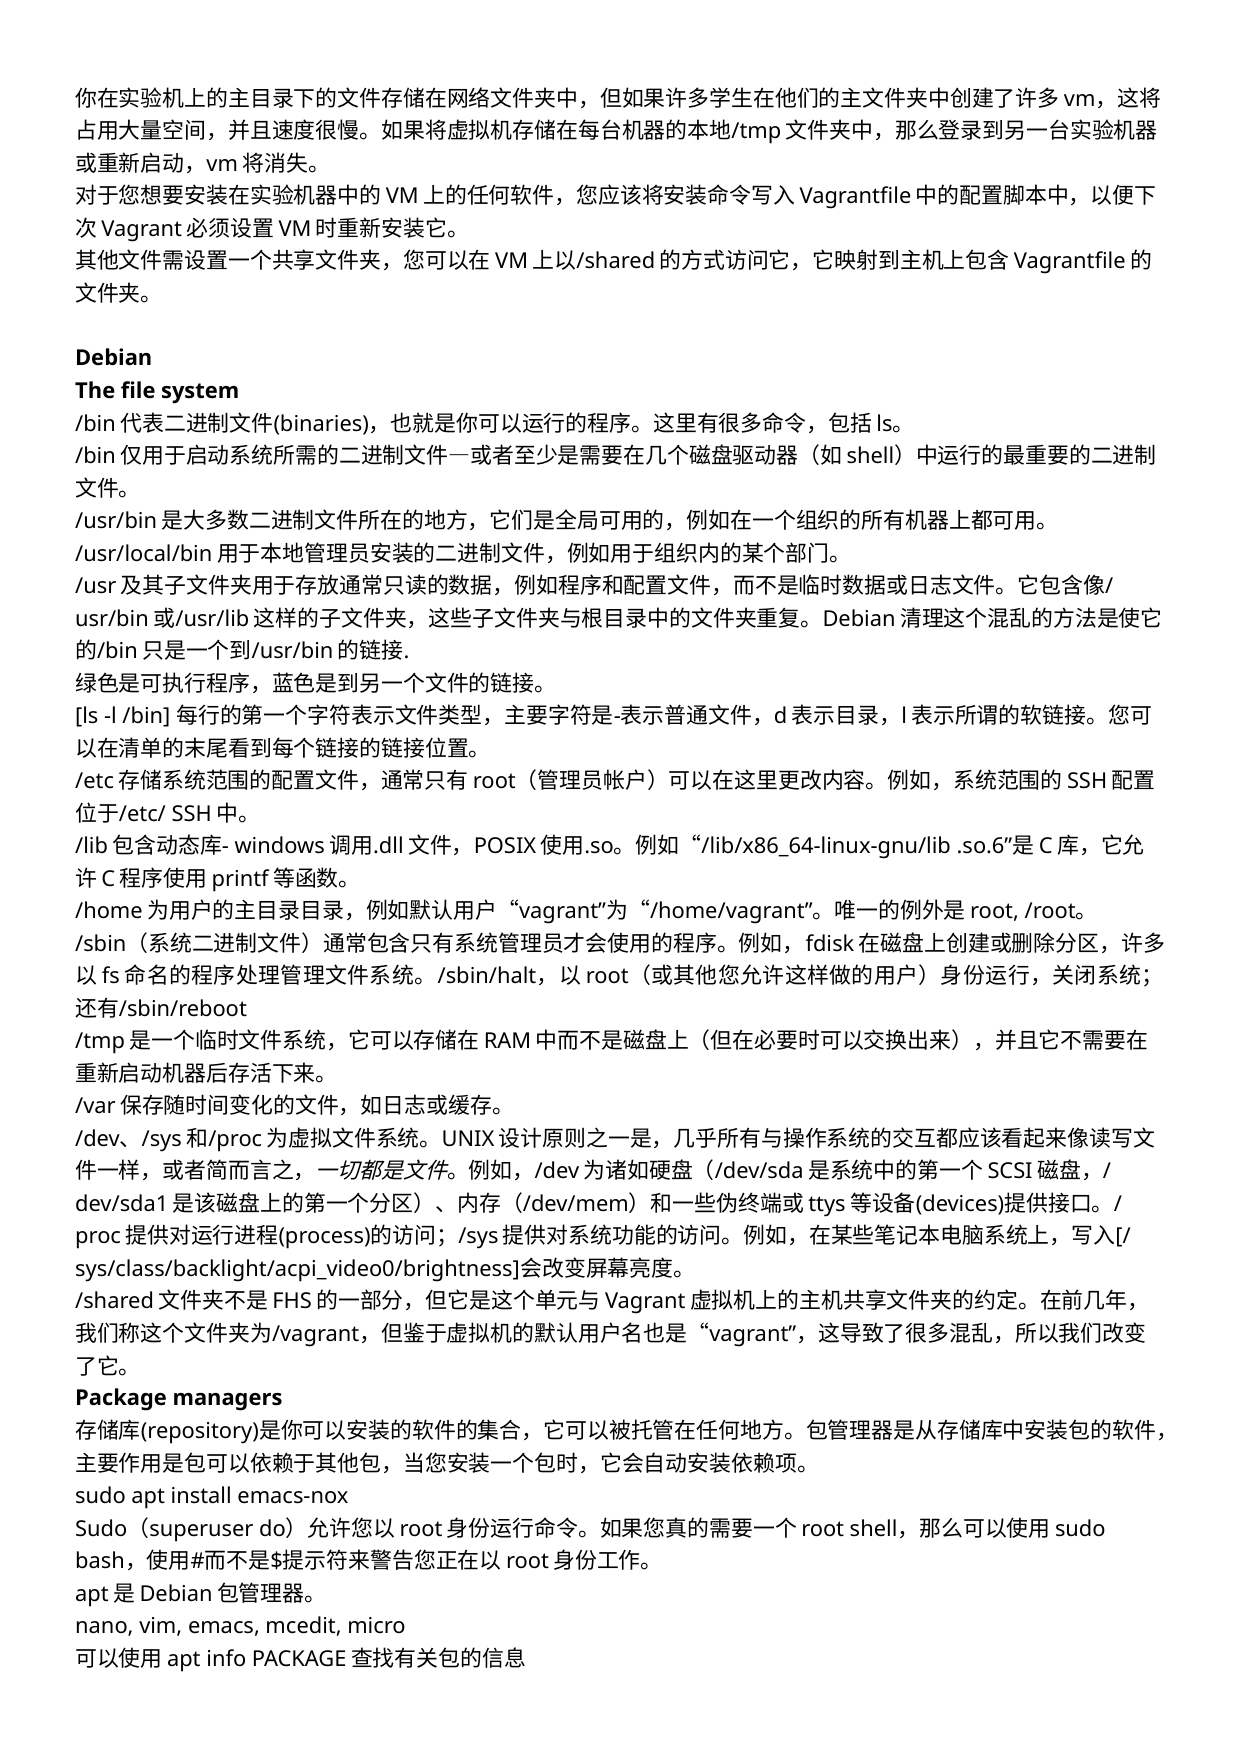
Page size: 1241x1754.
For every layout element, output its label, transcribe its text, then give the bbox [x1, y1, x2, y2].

text 你在实验机上的主目录下的文件存储在网络文件夹中，但如果许多学生在他们的主文件夹中创建了许多vm，这将占用大量空间，并且速度很慢。如果将虚拟机存储在每台机器的本地/tmp文件夹中，那么登录到另一台实验机器或重新启动，vm将消失。 [75, 81, 1165, 178]
text 可以使用apt info PACKAGE查找有关包的信息 [75, 1641, 1165, 1673]
text Debian [75, 341, 1165, 373]
text /etc存储系统范围的配置文件，通常只有root（管理员帐户）可以在这里更改内容。例如，系统范围的SSH配置位于/etc/ SSH中。 [75, 763, 1165, 828]
text Sudo（superuser do）允许您以root身份运行命令。如果您真的需要一个root shell，那么可以使用sudo bash，使用#而不是$提示符来警告您正在以root身份工作。 [75, 1511, 1165, 1576]
text /usr/bin是大多数二进制文件所在的地方，它们是全局可用的，例如在一个组织的所有机器上都可用。 [75, 503, 1165, 536]
text /home为用户的主目录目录，例如默认用户“vagrant”为“/home/vagrant”。唯一的例外是root, /root。 [75, 893, 1165, 926]
text /var保存随时间变化的文件，如日志或缓存。 [75, 1088, 1165, 1121]
text /dev、/sys和/proc为虚拟文件系统。UNIX设计原则之一是，几乎所有与操作系统的交互都应该看起来像读写文件一样，或者简而言之，一切都是文件。例如，/dev为诸如硬盘（/dev/sda是系统中的第一个SCSI磁盘，/dev/sda1是该磁盘上的第一个分区）、内存（/dev/mem）和一些伪终端或ttys等设备(devices)提供接口。/proc提供对运行进程(process)的访问；/sys提供对系统功能的访问。例如，在某些笔记本电脑系统上，写入[/sys/class/backlight/acpi_video0/brightness]会改变屏幕亮度。 [75, 1121, 1165, 1283]
text /bin代表二进制文件(binaries)，也就是你可以运行的程序。这里有很多命令，包括ls。 [75, 406, 1165, 438]
text /bin仅用于启动系统所需的二进制文件—或者至少是需要在几个磁盘驱动器（如shell）中运行的最重要的二进制文件。 [75, 438, 1165, 503]
text The file system [75, 373, 1165, 406]
text 对于您想要安装在实验机器中的VM上的任何软件，您应该将安装命令写入Vagrantfile中的配置脚本中，以便下次Vagrant必须设置VM时重新安装它。 [75, 178, 1165, 243]
text 绿色是可执行程序，蓝色是到另一个文件的链接。 [75, 666, 1165, 698]
text Package managers [75, 1381, 1165, 1413]
text /usr及其子文件夹用于存放通常只读的数据，例如程序和配置文件，而不是临时数据或日志文件。它包含像/usr/bin或/usr/lib这样的子文件夹，这些子文件夹与根目录中的文件夹重复。Debian清理这个混乱的方法是使它的/bin只是一个到/usr/bin的链接. [75, 568, 1165, 666]
text /tmp是一个临时文件系统，它可以存储在RAM中而不是磁盘上（但在必要时可以交换出来），并且它不需要在重新启动机器后存活下来。 [75, 1023, 1165, 1088]
text 存储库(repository)是你可以安装的软件的集合，它可以被托管在任何地方。包管理器是从存储库中安装包的软件，主要作用是包可以依赖于其他包，当您安装一个包时，它会自动安装依赖项。 [75, 1413, 1165, 1478]
text 其他文件需设置一个共享文件夹，您可以在VM上以/shared的方式访问它，它映射到主机上包含Vagrantfile的文件夹。 [75, 243, 1165, 308]
text /usr/local/bin用于本地管理员安装的二进制文件，例如用于组织内的某个部门。 [75, 536, 1165, 568]
text [ls -l /bin] 每行的第一个字符表示文件类型，主要字符是-表示普通文件，d表示目录，l表示所谓的软链接。您可以在清单的末尾看到每个链接的链接位置。 [75, 698, 1165, 763]
text apt是Debian包管理器。 [75, 1576, 1165, 1608]
text /shared文件夹不是FHS的一部分，但它是这个单元与Vagrant虚拟机上的主机共享文件夹的约定。在前几年，我们称这个文件夹为/vagrant，但鉴于虚拟机的默认用户名也是“vagrant”，这导致了很多混乱，所以我们改变了它。 [75, 1283, 1165, 1381]
text /sbin（系统二进制文件）通常包含只有系统管理员才会使用的程序。例如，fdisk在磁盘上创建或删除分区，许多以fs命名的程序处理管理文件系统。/sbin/halt，以root（或其他您允许这样做的用户）身份运行，关闭系统；还有/sbin/reboot [75, 926, 1165, 1023]
text /lib包含动态库- windows调用.dll文件，POSIX使用.so。例如“/lib/x86_64-linux-gnu/lib .so.6”是C库，它允许C程序使用printf等函数。 [75, 828, 1165, 893]
text nano, vim, emacs, mcedit, micro [75, 1608, 1165, 1641]
text sudo apt install emacs-nox [75, 1478, 1165, 1511]
